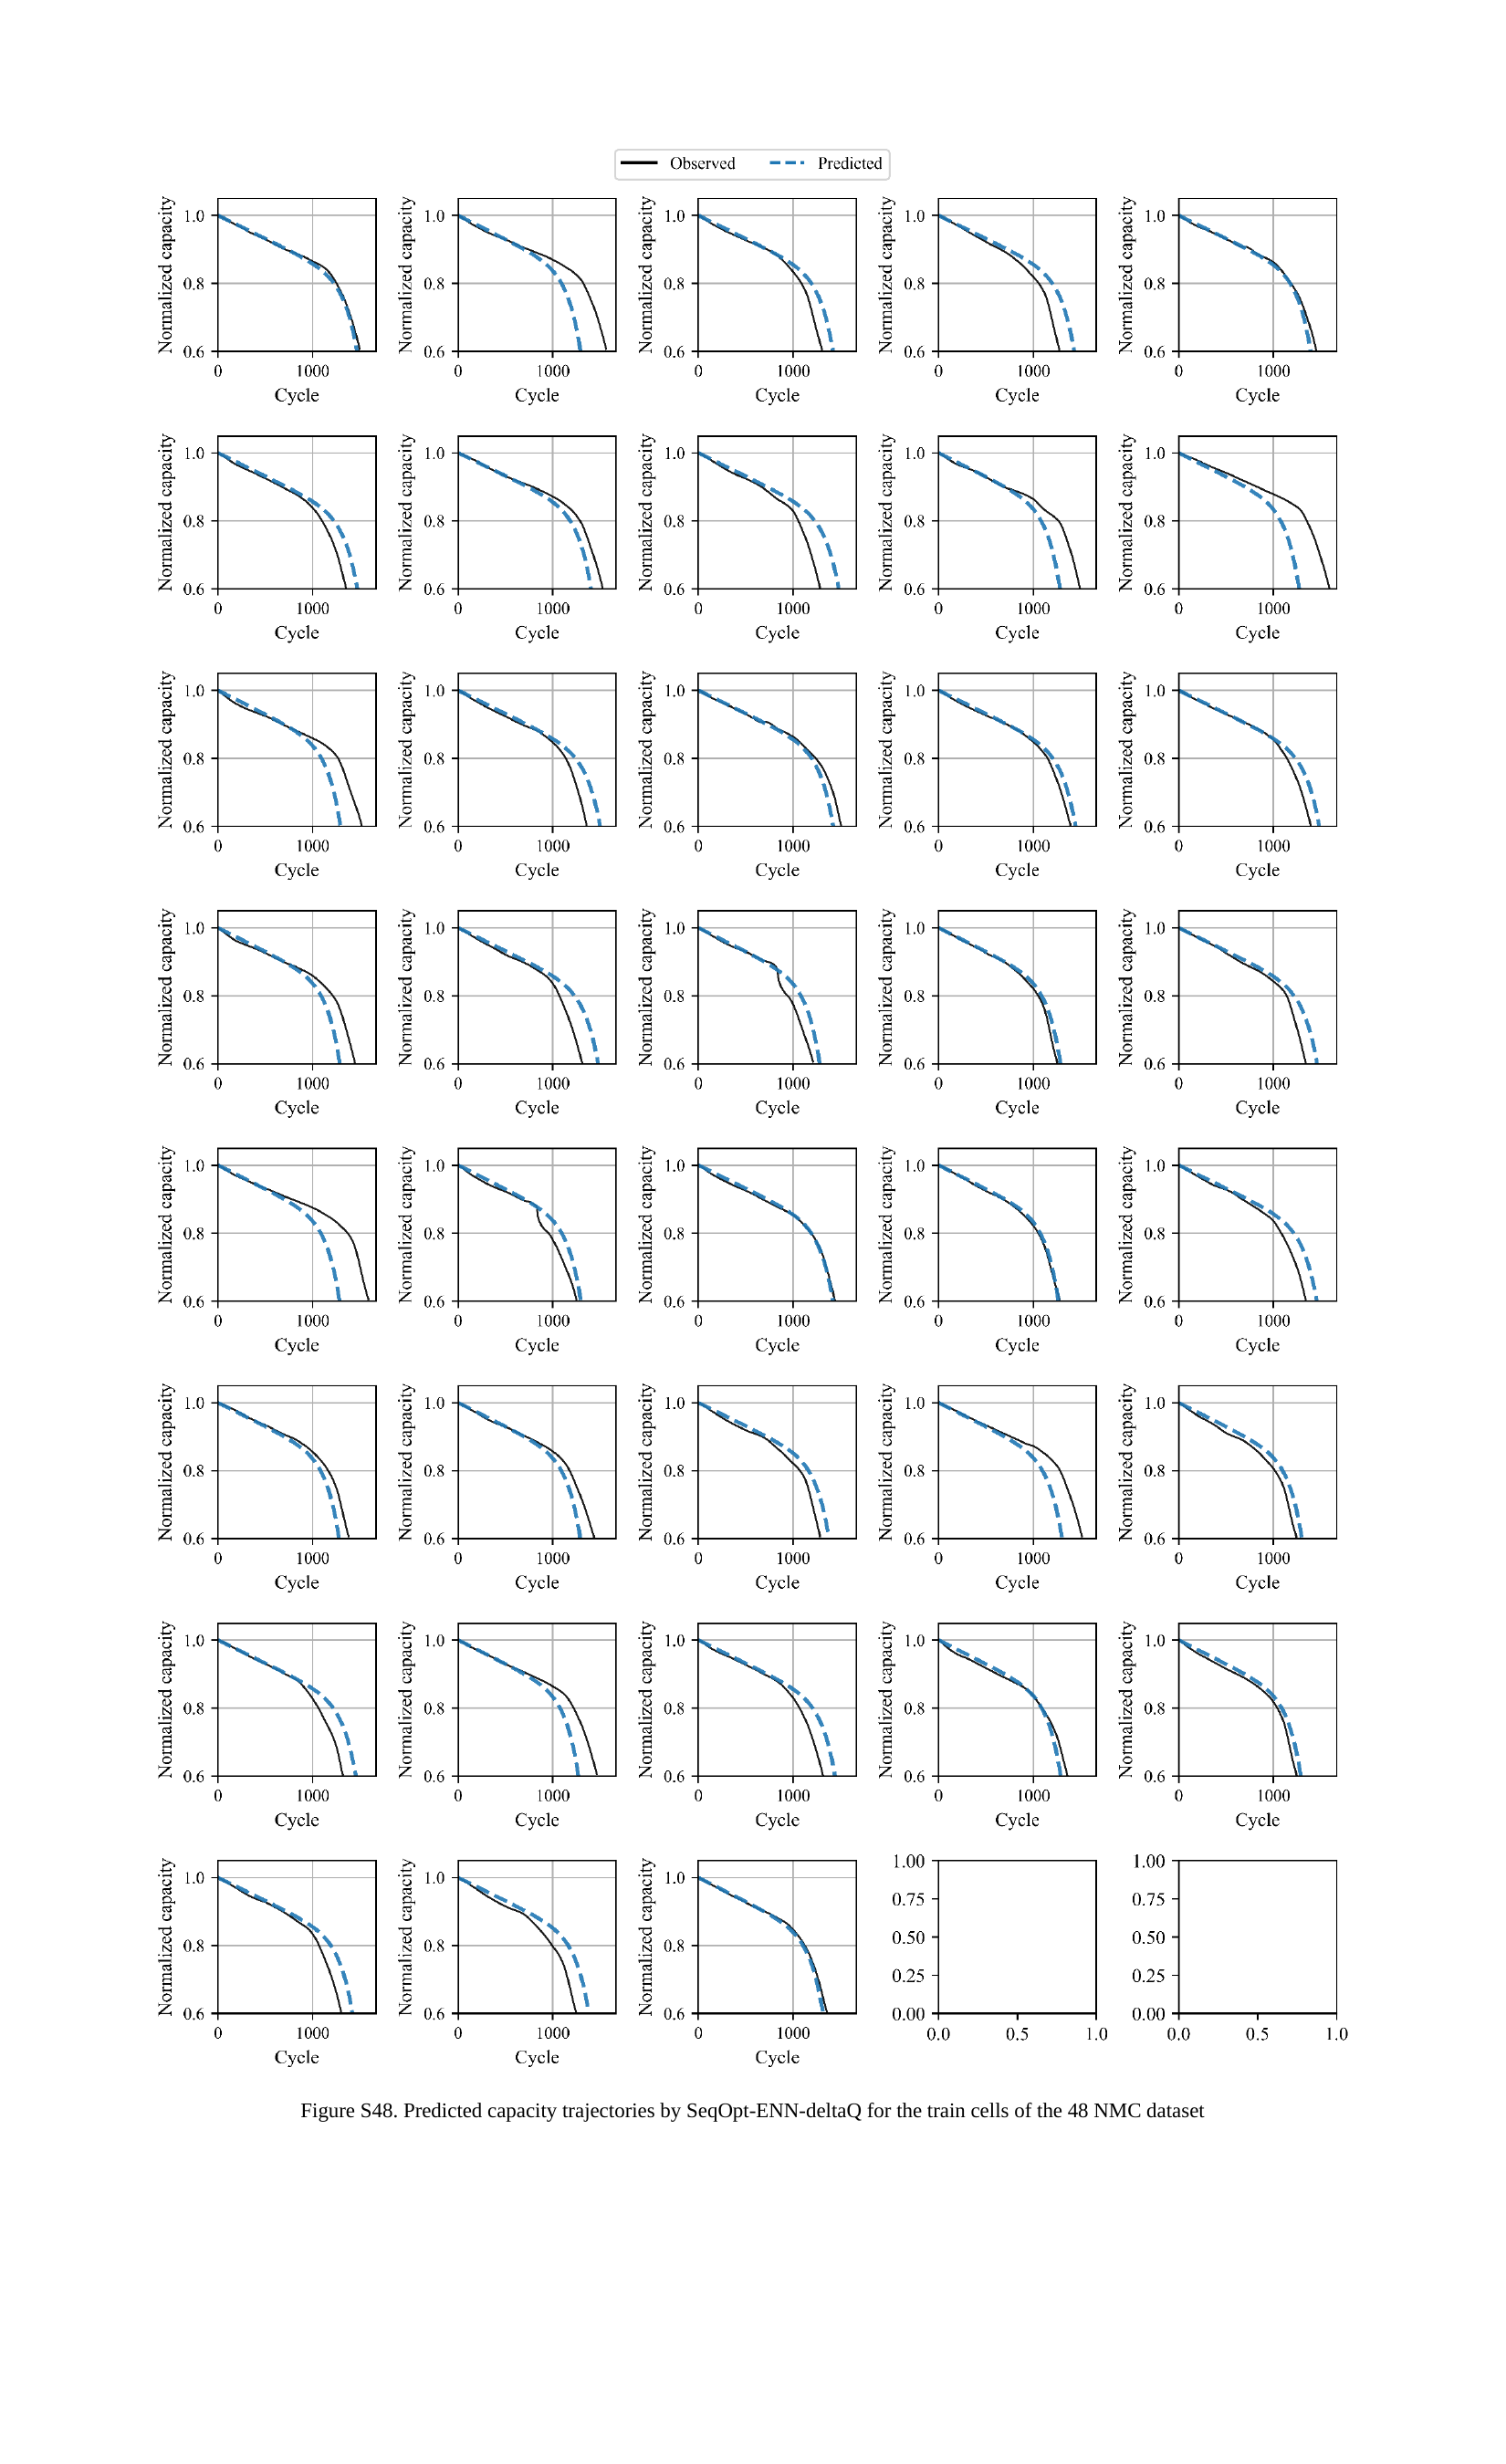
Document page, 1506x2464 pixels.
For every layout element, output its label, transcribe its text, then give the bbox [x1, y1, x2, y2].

text Figure S48. Predicted capacity trajectories by SeqOpt-ENN-deltaQ for the train cells of the 48 NMC dataset [137, 2098, 1369, 2122]
picture [144, 137, 1362, 2081]
